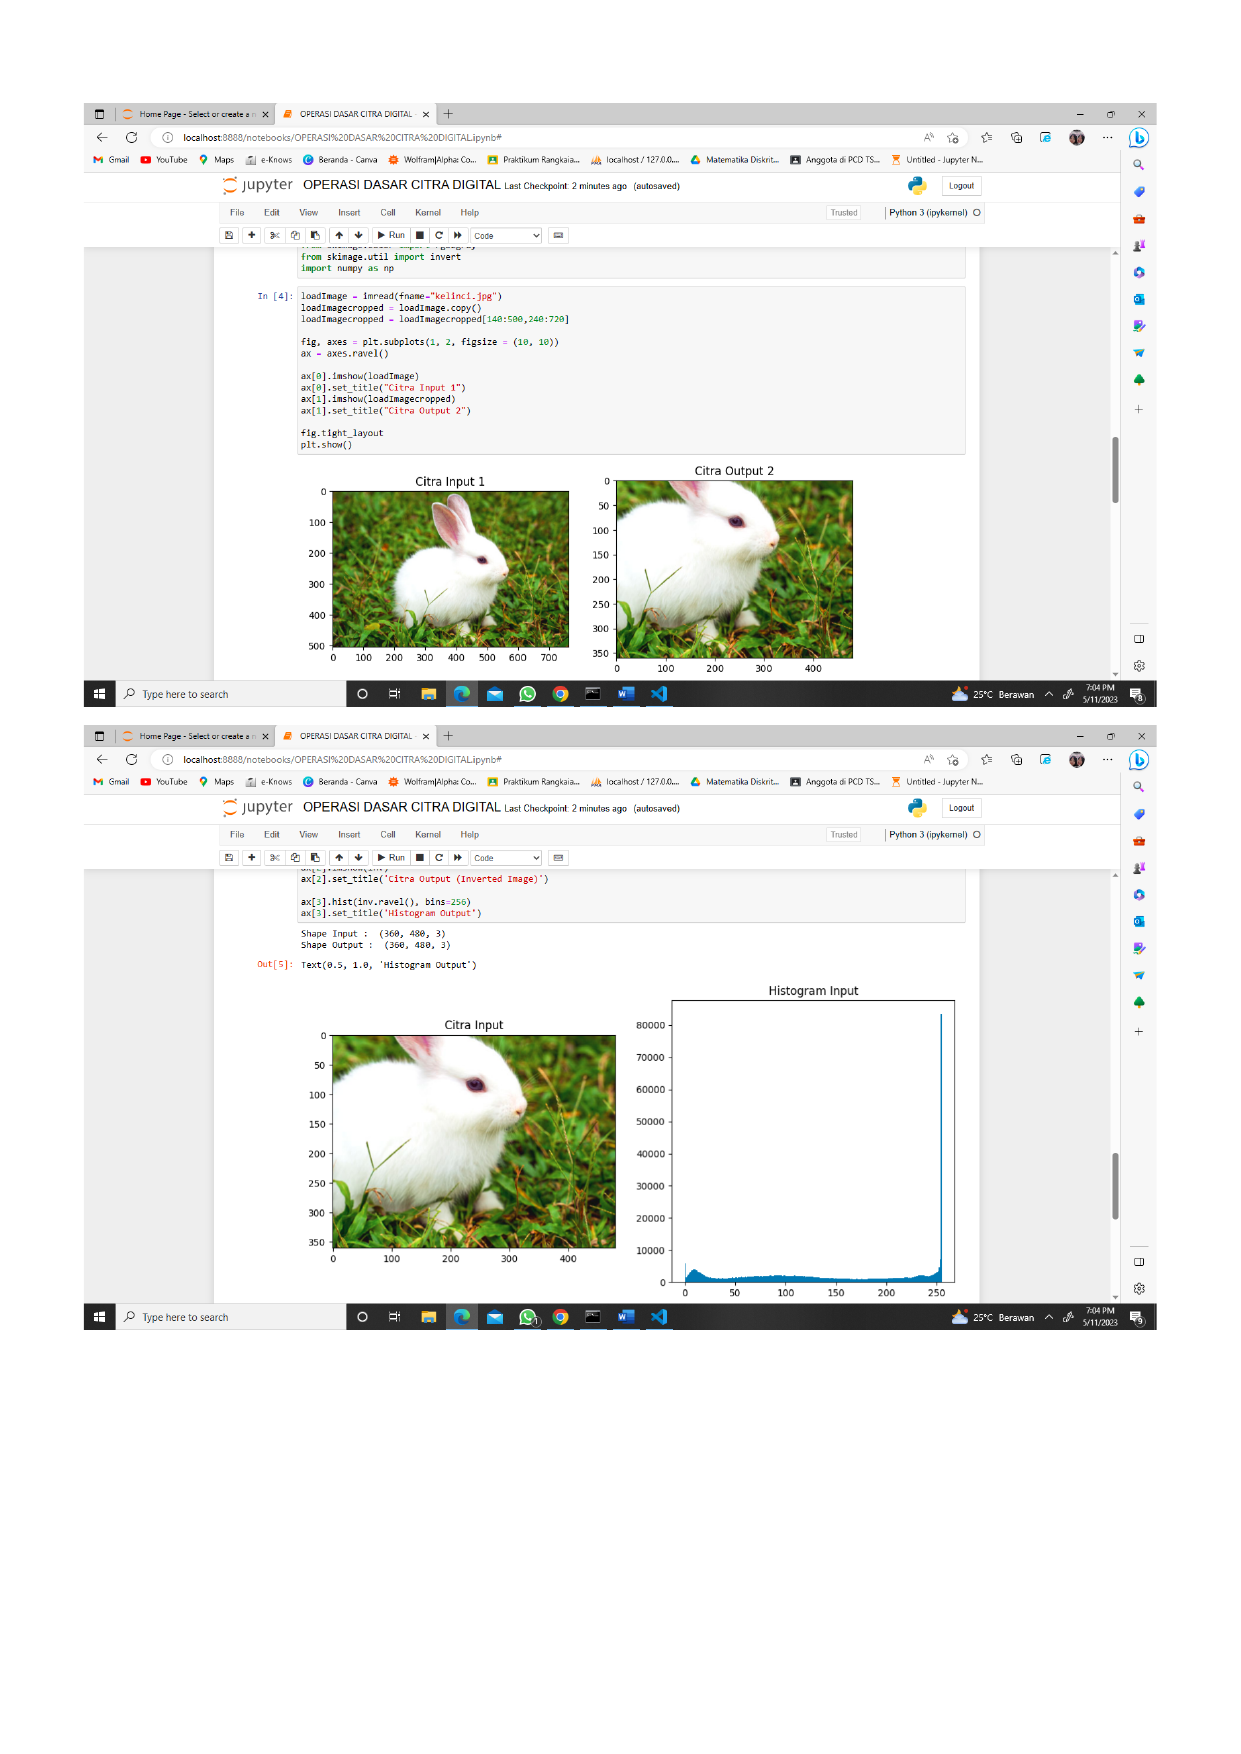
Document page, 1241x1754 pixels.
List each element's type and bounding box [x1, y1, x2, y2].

picture [83, 725, 1157, 1330]
picture [83, 103, 1157, 707]
